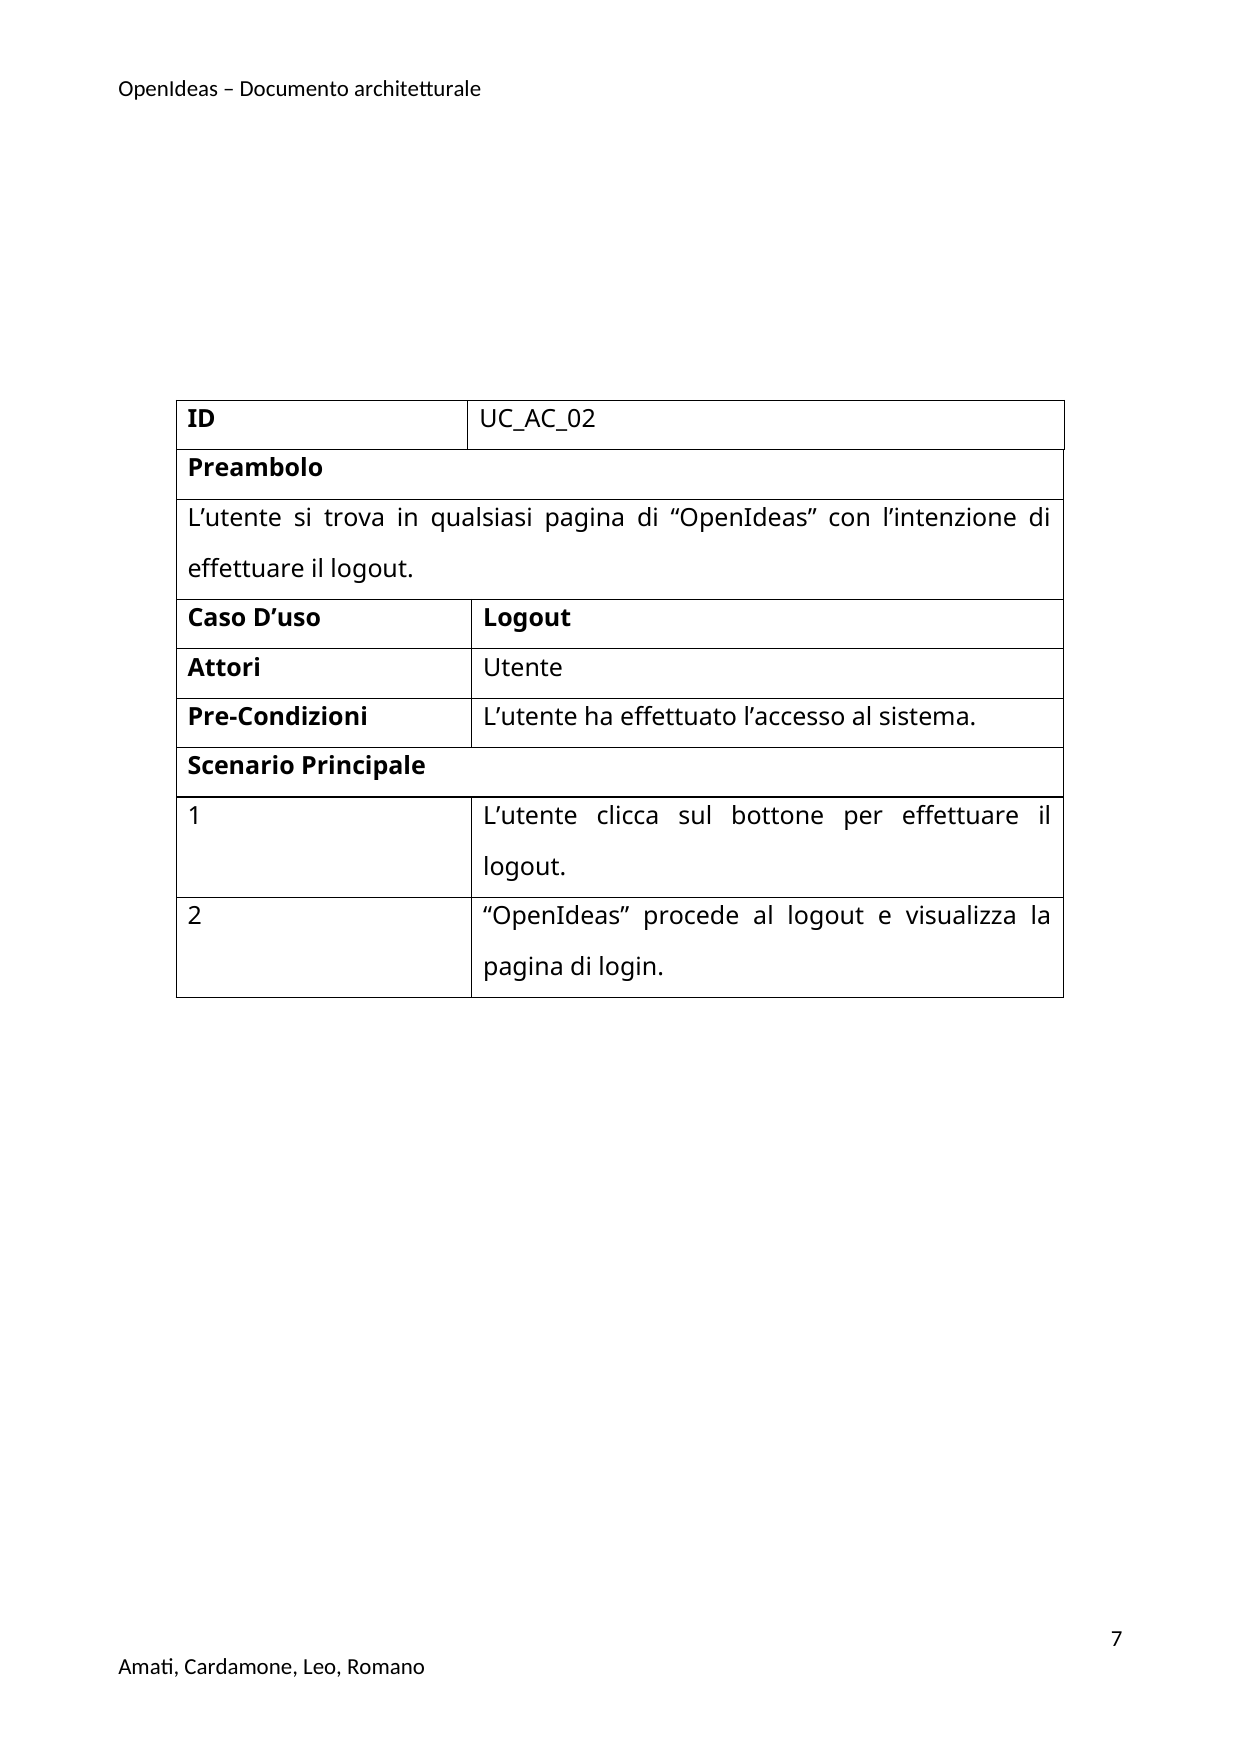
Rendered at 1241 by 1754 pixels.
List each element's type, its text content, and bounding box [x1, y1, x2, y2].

table_cell Pre-Condizioni [177, 699, 471, 747]
table_cell L’utente si trova in qualsiasi pagina di “OpenIdeas” con l’intenzione di effettuare il logout. [177, 500, 1063, 599]
table_cell Scenario Principale [177, 748, 1063, 796]
table_cell L’utente clicca sul bottone per effettuare il logout. [472, 798, 1063, 897]
table_cell “OpenIdeas” procede al logout e visualizza la pagina di login. [472, 898, 1063, 997]
table_cell Logout [472, 600, 1063, 648]
table_cell Caso D’uso [177, 600, 471, 648]
table_cell Utente [472, 649, 1063, 698]
table_header UC_AC_02 [468, 401, 1064, 449]
table_cell 2 [177, 898, 471, 997]
table_cell Preambolo [177, 450, 1063, 498]
table_header ID [177, 401, 467, 449]
table_cell 1 [177, 798, 471, 897]
table_cell Attori [177, 649, 471, 698]
table_cell L’utente ha effettuato l’accesso al sistema. [472, 699, 1063, 747]
